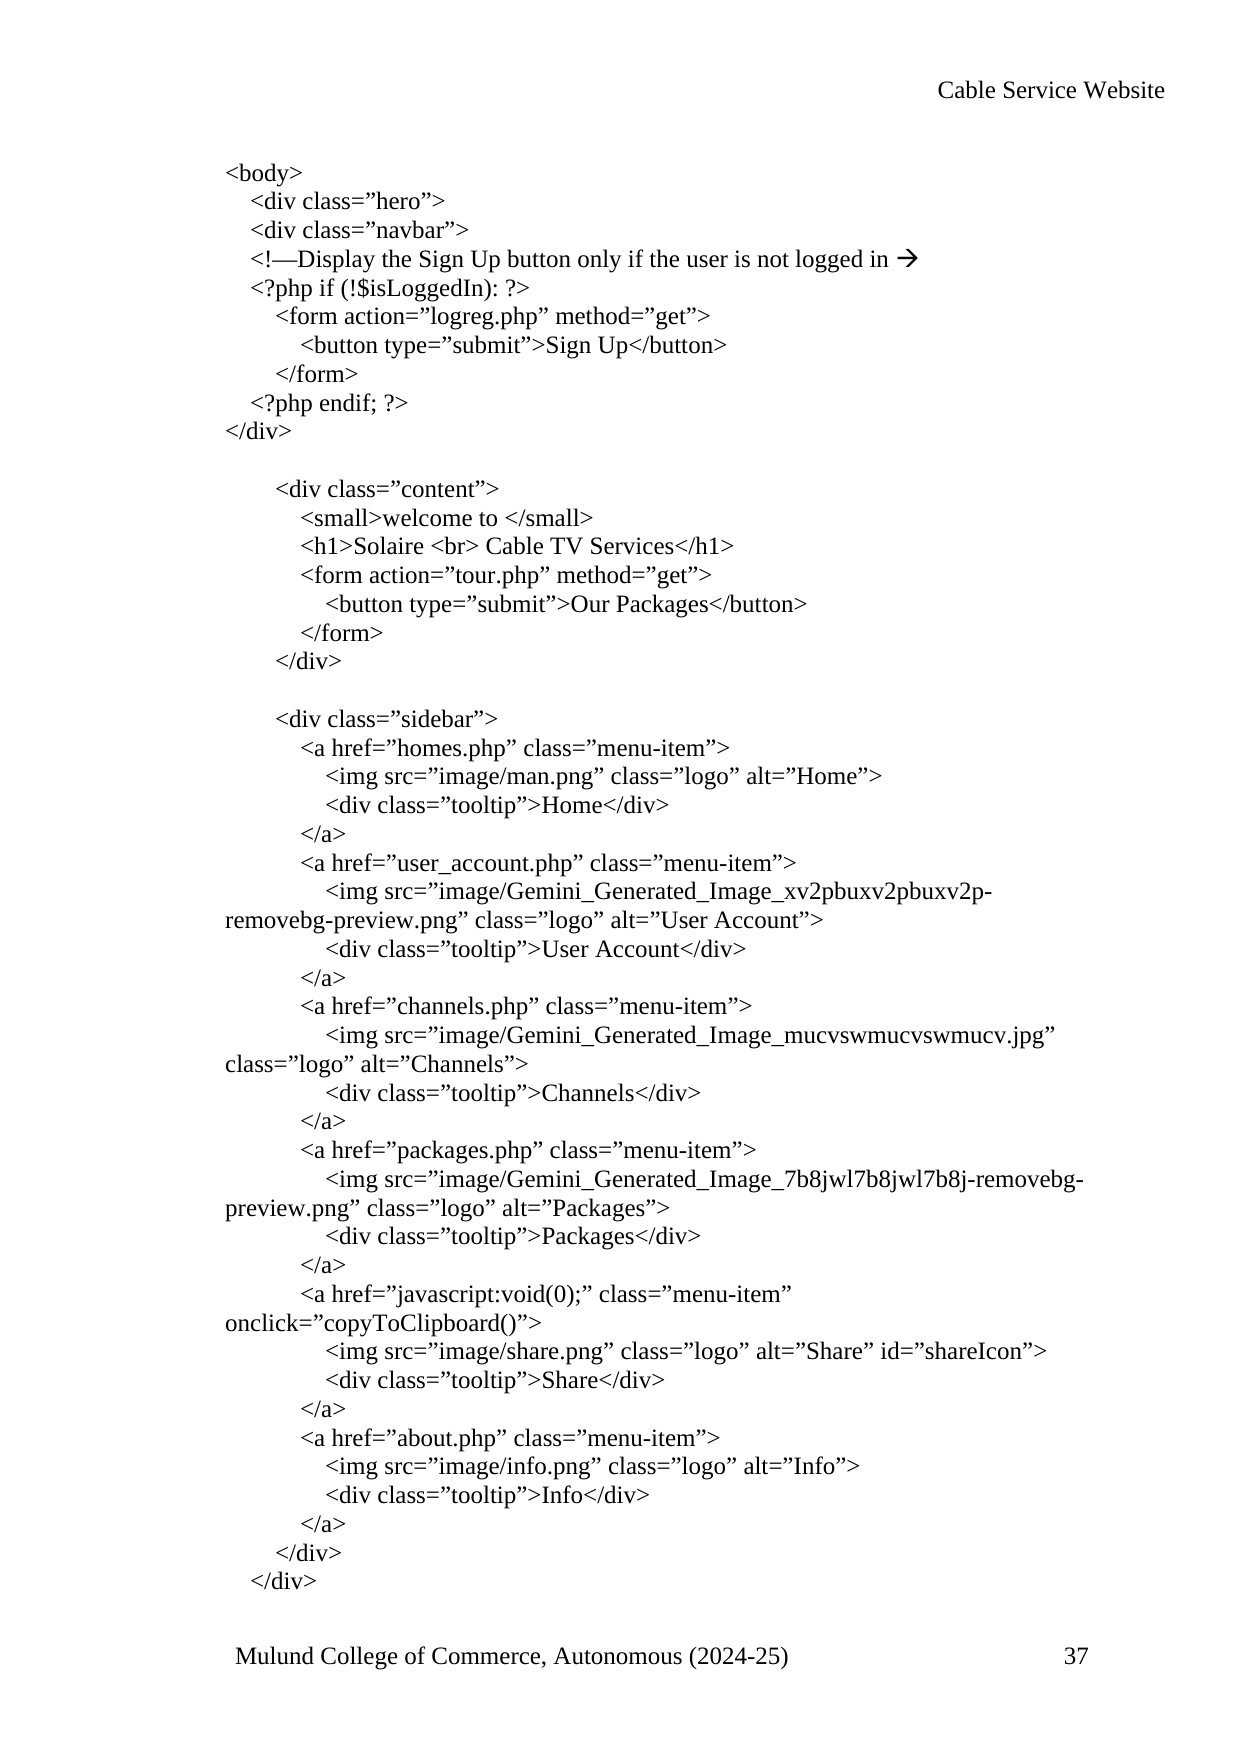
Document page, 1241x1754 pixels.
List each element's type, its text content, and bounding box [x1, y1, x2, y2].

text <?php endif; ?> [225, 388, 1090, 416]
text <h1>Solaire <br> Cable TV Services</h1> [225, 531, 1090, 560]
text <div class=”navbar”> [225, 215, 1090, 244]
text </a> [225, 1509, 1090, 1538]
text <div class=”tooltip”>Share</div> [225, 1365, 1090, 1394]
text <div class=”tooltip”>Channels</div> [225, 1078, 1090, 1106]
text <div class=”sidebar”> [225, 704, 1090, 733]
text <small>welcome to </small> [225, 503, 1090, 531]
text <img src=”image/share.png” class=”logo” alt=”Share” id=”shareIcon”> [225, 1336, 1090, 1365]
text <button type=”submit”>Sign Up</button> [225, 330, 1090, 359]
text </form> [225, 618, 1090, 646]
text <form action=”tour.php” method=”get”> [225, 560, 1090, 589]
text </a> [225, 819, 1090, 848]
text <div class=”tooltip”>Home</div> [225, 790, 1090, 819]
text </div> [225, 416, 1090, 445]
text <a href=”packages.php” class=”menu-item”> [225, 1135, 1090, 1164]
text <a href=”about.php” class=”menu-item”> [225, 1423, 1090, 1451]
text <!—Display the Sign Up button only if the user is not logged in [225, 244, 1090, 273]
text <img src=”image/Gemini_Generated_Image_mucvswmucvswmucv.jpg” class=”logo” alt=”Channels”> [225, 1020, 1090, 1078]
text <img src=”image/info.png” class=”logo” alt=”Info”> [225, 1451, 1090, 1480]
text <button type=”submit”>Our Packages</button> [225, 589, 1090, 618]
text </div> [225, 1566, 1090, 1595]
text <body> [225, 158, 1090, 186]
text <div class=”tooltip”>User Account</div> [225, 934, 1090, 963]
text <div class=”tooltip”>Packages</div> [225, 1221, 1090, 1250]
text </form> [225, 359, 1090, 388]
text </a> [225, 1106, 1090, 1135]
text </a> [225, 1250, 1090, 1279]
text </div> [225, 1538, 1090, 1566]
text <a href=”user_account.php” class=”menu-item”> [225, 848, 1090, 876]
text <div class=”tooltip”>Info</div> [225, 1480, 1090, 1509]
text <a href=”channels.php” class=”menu-item”> [225, 991, 1090, 1020]
text <img src=”image/Gemini_Generated_Image_7b8jwl7b8jwl7b8j-removebg-preview.png” class=”logo” alt=”Packages”> [225, 1164, 1090, 1221]
text </a> [225, 963, 1090, 991]
text <form action=”logreg.php” method=”get”> [225, 301, 1090, 330]
text <img src=”image/Gemini_Generated_Image_xv2pbuxv2pbuxv2p-removebg-preview.png” class=”logo” alt=”User Account”> [225, 876, 1090, 934]
text <a href=”javascript:void(0);” class=”menu-item” onclick=”copyToClipboard()”> [225, 1279, 1090, 1336]
text <?php if (!$isLoggedIn): ?> [225, 273, 1090, 301]
text </a> [225, 1394, 1090, 1423]
text </div> [225, 646, 1090, 675]
text <div class=”hero”> [225, 186, 1090, 215]
text <img src=”image/man.png” class=”logo” alt=”Home”> [225, 761, 1090, 790]
text <div class=”content”> [225, 474, 1090, 503]
text <a href=”homes.php” class=”menu-item”> [225, 733, 1090, 761]
